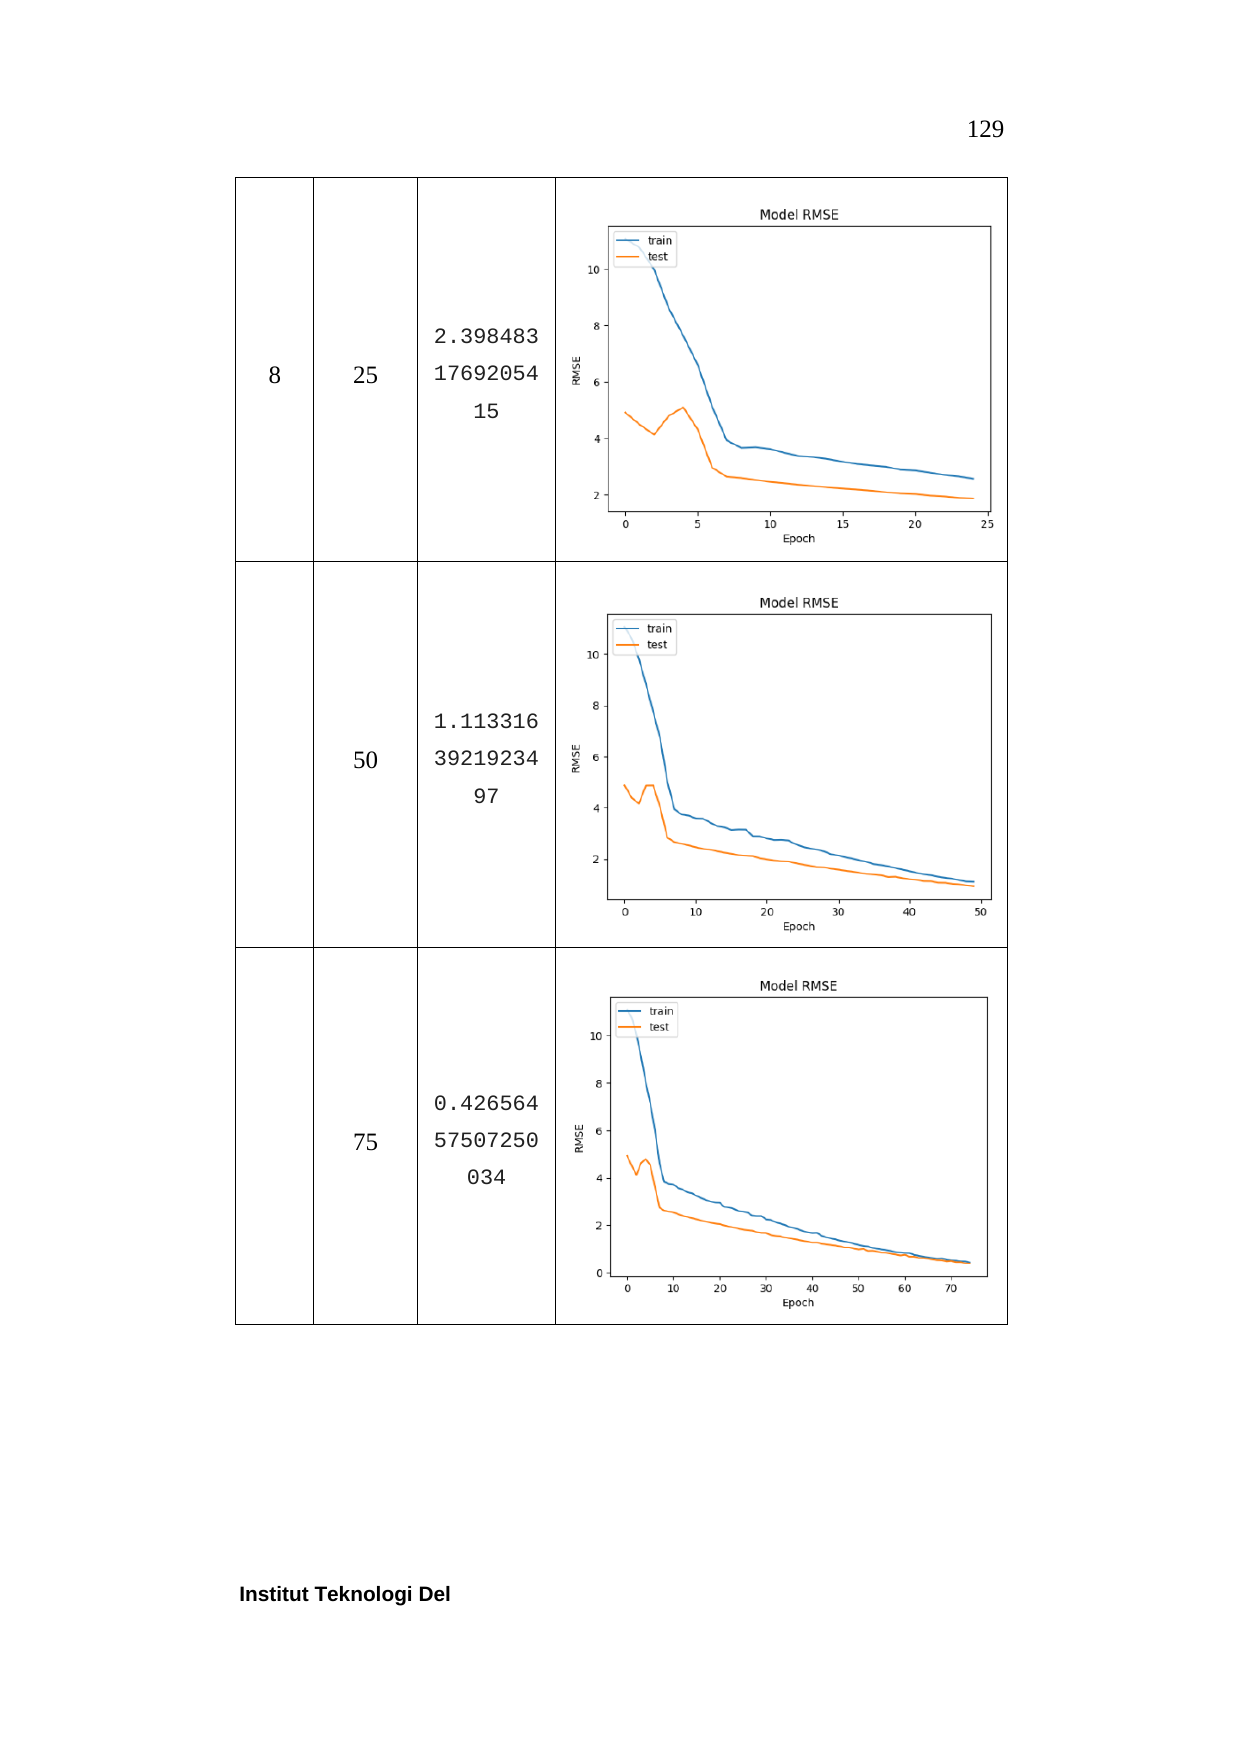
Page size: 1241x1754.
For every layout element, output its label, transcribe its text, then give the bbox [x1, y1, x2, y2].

table_cell 25 [314, 178, 417, 561]
table_cell [556, 948, 1007, 1324]
picture [574, 973, 989, 1310]
table_cell 8 [236, 178, 313, 561]
table_cell [556, 178, 1007, 561]
table_cell 1.1133163921923497 [418, 562, 555, 947]
table_cell 0.42656457507250034 [418, 948, 555, 1324]
picture [567, 587, 996, 933]
table_cell [236, 562, 313, 947]
table_cell 2.3984831769205415 [418, 178, 555, 561]
picture [566, 203, 1002, 547]
table_cell [236, 948, 313, 1324]
table_cell 75 [314, 948, 417, 1324]
table_cell [556, 562, 1007, 947]
table_cell 50 [314, 562, 417, 947]
